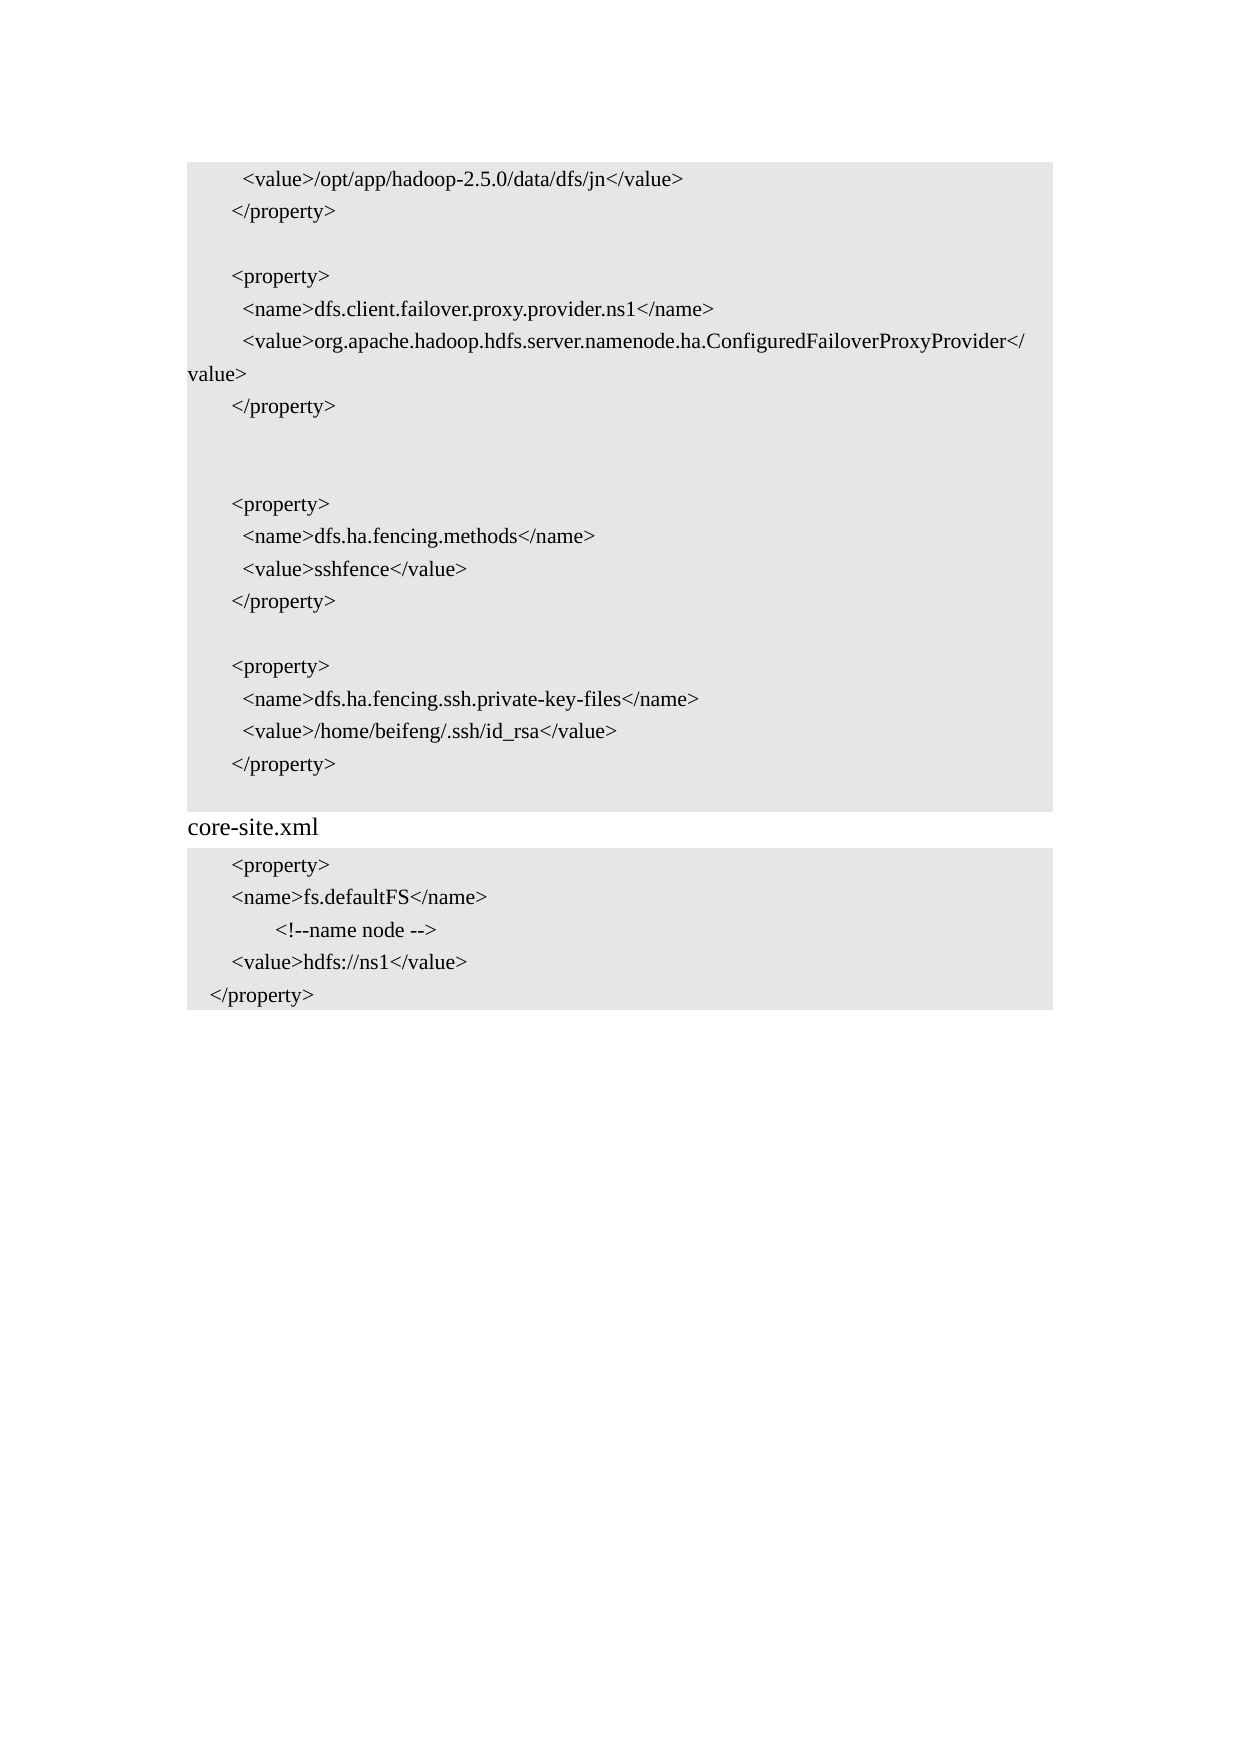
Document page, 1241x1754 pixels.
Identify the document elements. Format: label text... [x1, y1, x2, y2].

text <!--name node --> [187, 913, 1053, 945]
text <property> [187, 848, 1053, 880]
text <value>org.apache.hadoop.hdfs.server.namenode.ha.ConfiguredFailoverProxyProvider</value> [187, 324, 1053, 389]
text <property> [187, 649, 1053, 682]
text <name>dfs.ha.fencing.ssh.private-key-files</name> [187, 682, 1053, 714]
text </property> [187, 584, 1053, 617]
text <name>fs.defaultFS</name> [187, 880, 1053, 913]
text </property> [187, 747, 1053, 779]
text <value>/home/beifeng/.ssh/id_rsa</value> [187, 714, 1053, 747]
text <name>dfs.ha.fencing.methods</name> [187, 519, 1053, 552]
text <name>dfs.client.failover.proxy.provider.ns1</name> [187, 292, 1053, 324]
text </property> [187, 389, 1053, 422]
text <value>sshfence</value> [187, 552, 1053, 584]
text <value>/opt/app/hadoop-2.5.0/data/dfs/jn</value> [187, 162, 1053, 194]
text <property> [187, 259, 1053, 292]
text <value>hdfs://ns1</value> [187, 945, 1053, 978]
text core-site.xml [187, 812, 1053, 841]
text </property> [187, 978, 1053, 1010]
text </property> [187, 194, 1053, 227]
text <property> [187, 487, 1053, 519]
